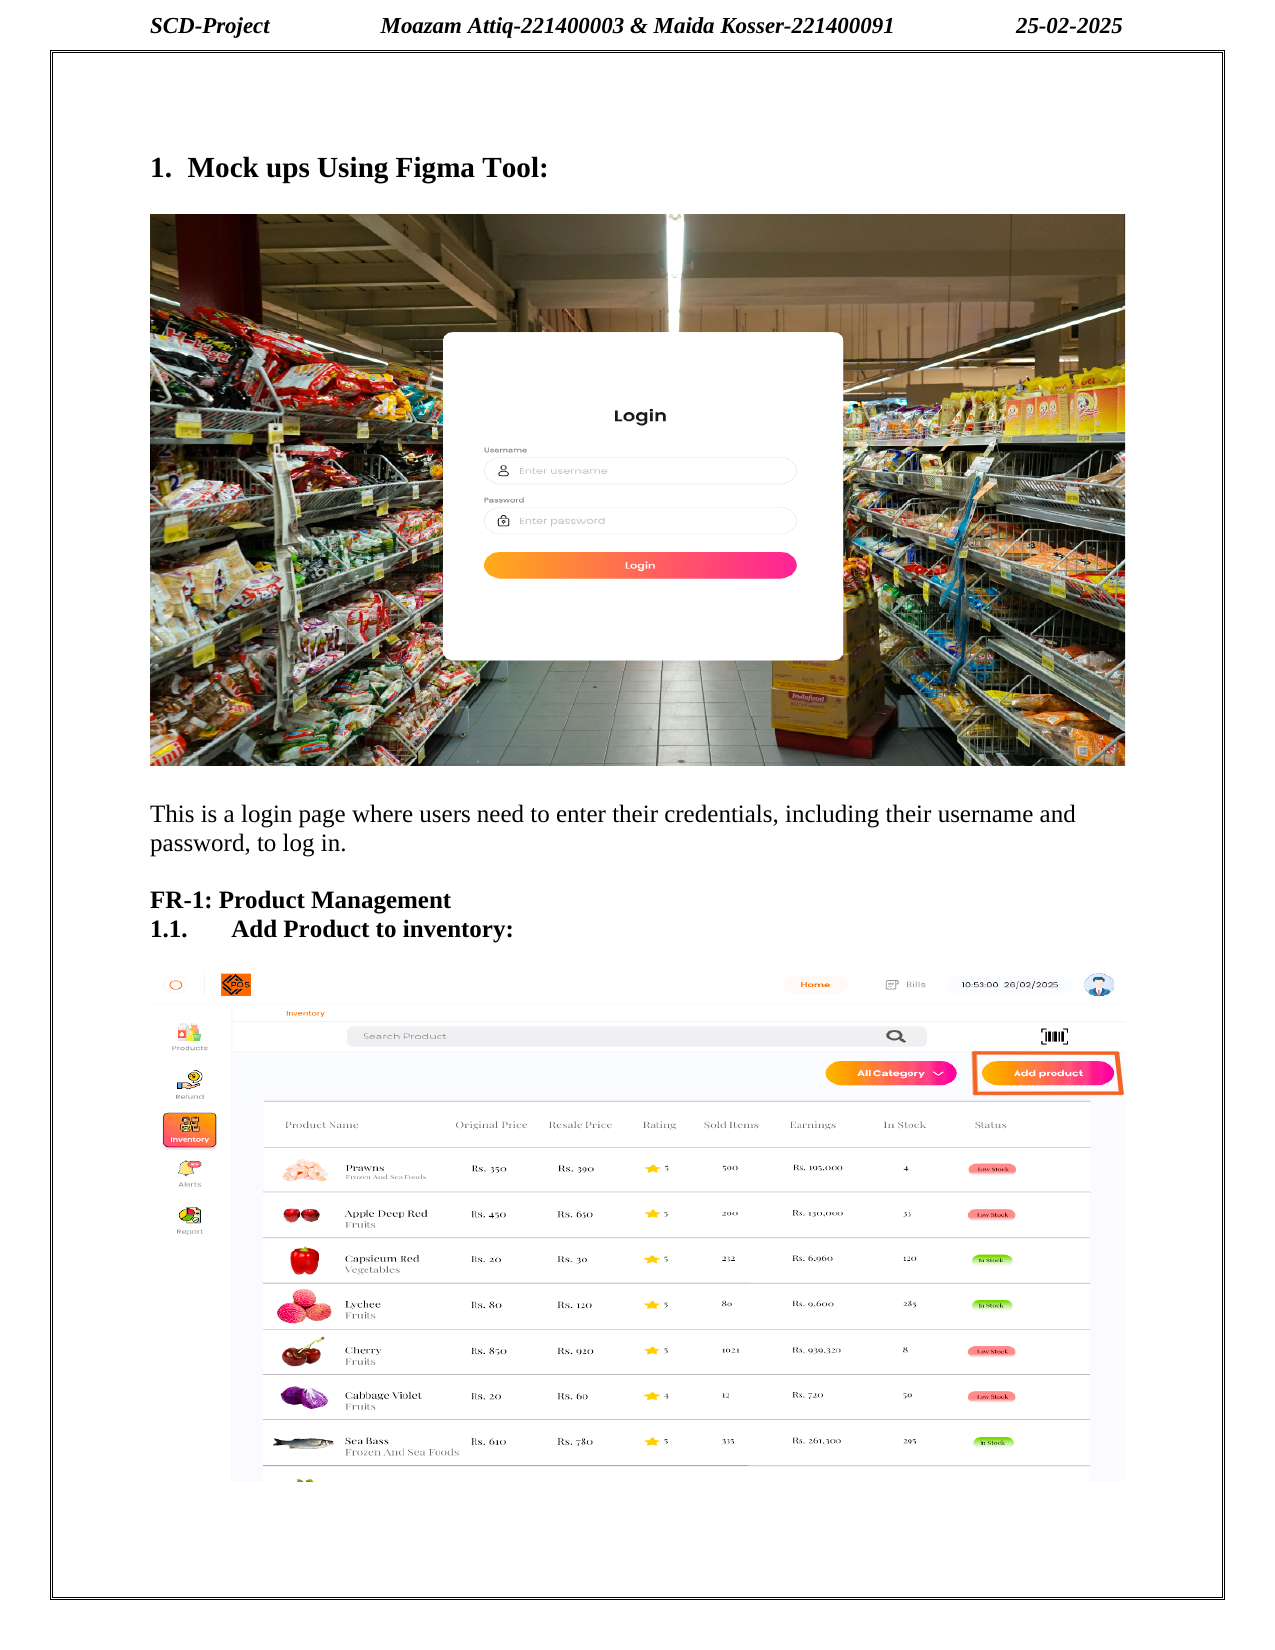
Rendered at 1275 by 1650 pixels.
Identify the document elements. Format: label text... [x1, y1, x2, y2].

text FR-1: Product Management [150, 886, 1125, 914]
text This is a login page where users need to enter their credentials, including their username and password, to log in. [150, 799, 1125, 857]
picture [150, 967, 1125, 1482]
picture [150, 214, 1125, 766]
list Mock ups Using Figma Tool: [150, 150, 1125, 183]
list Add Product to inventory: [150, 914, 1125, 943]
